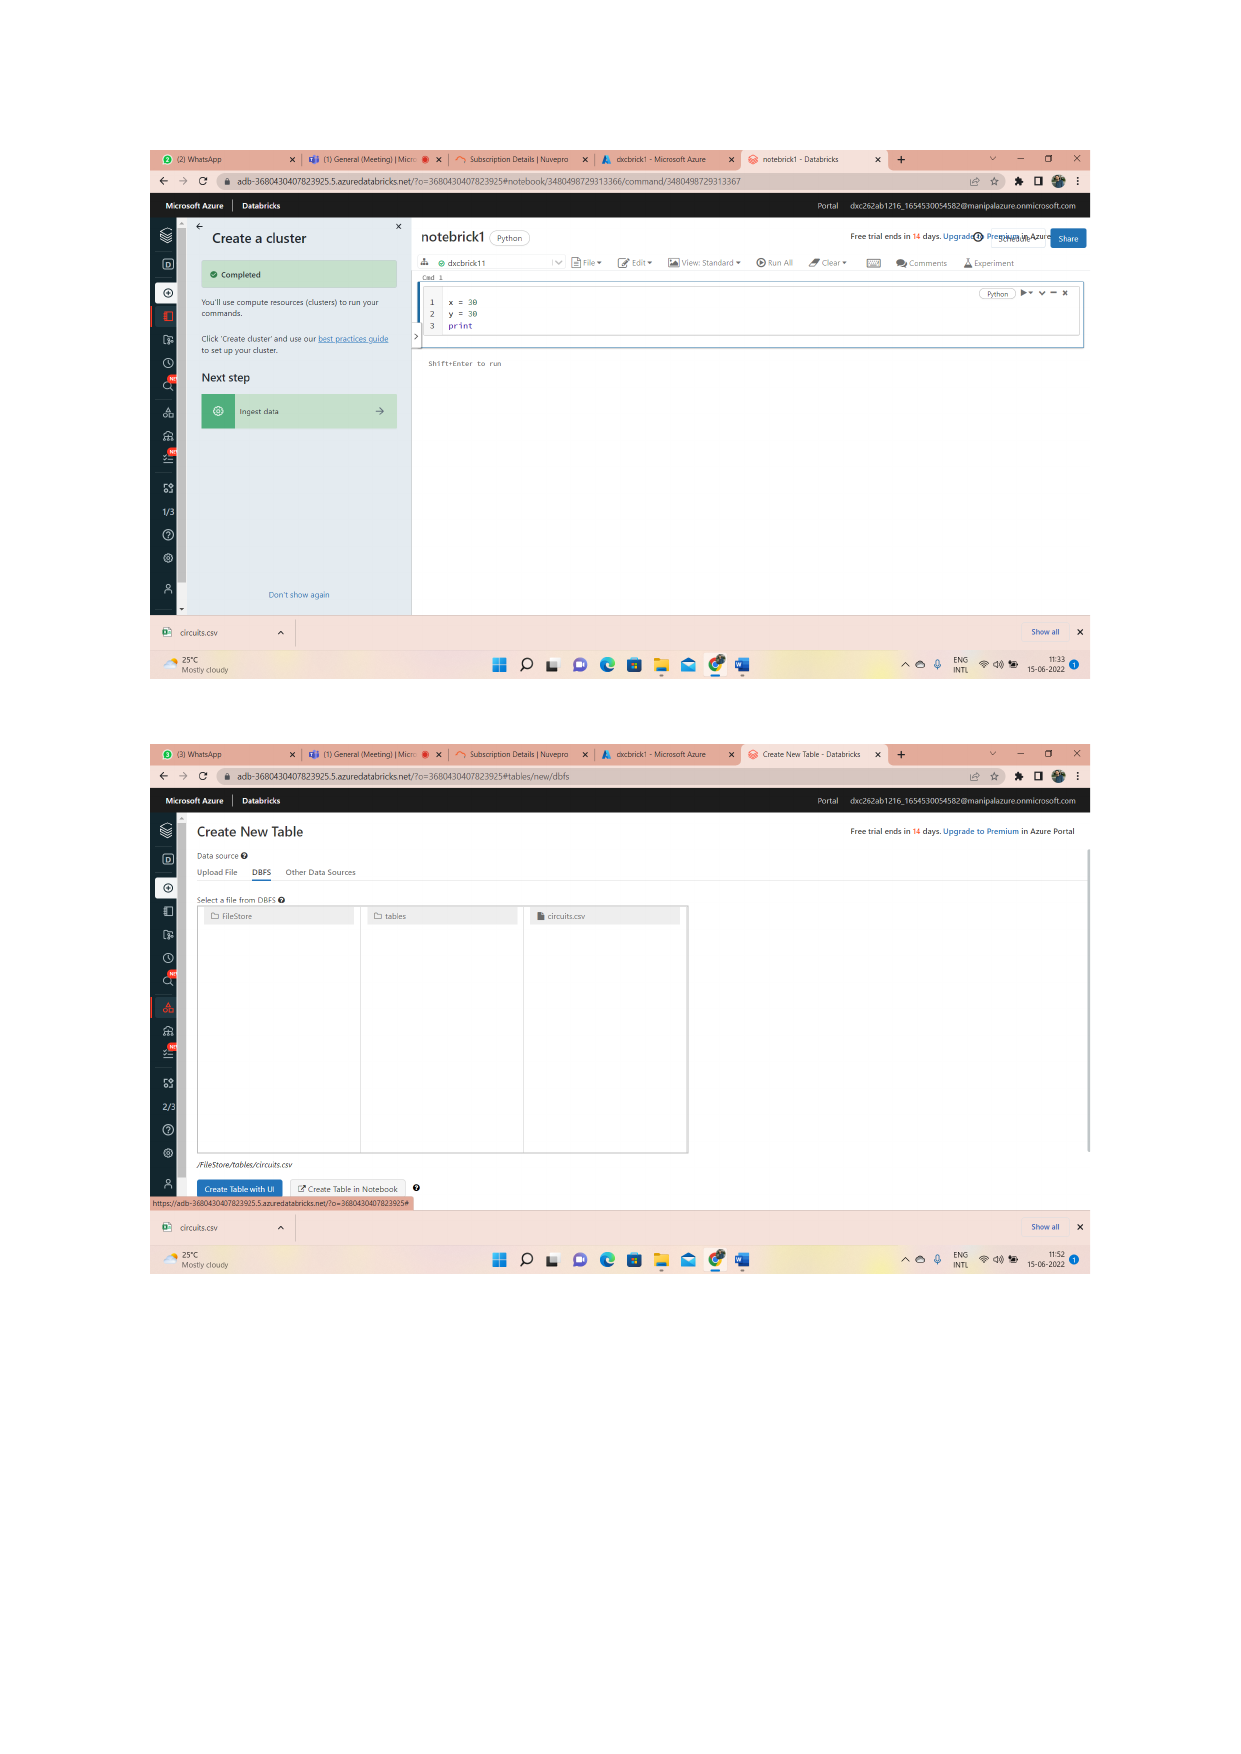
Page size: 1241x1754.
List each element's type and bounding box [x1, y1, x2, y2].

picture [150, 744, 1091, 1274]
picture [150, 150, 1091, 679]
